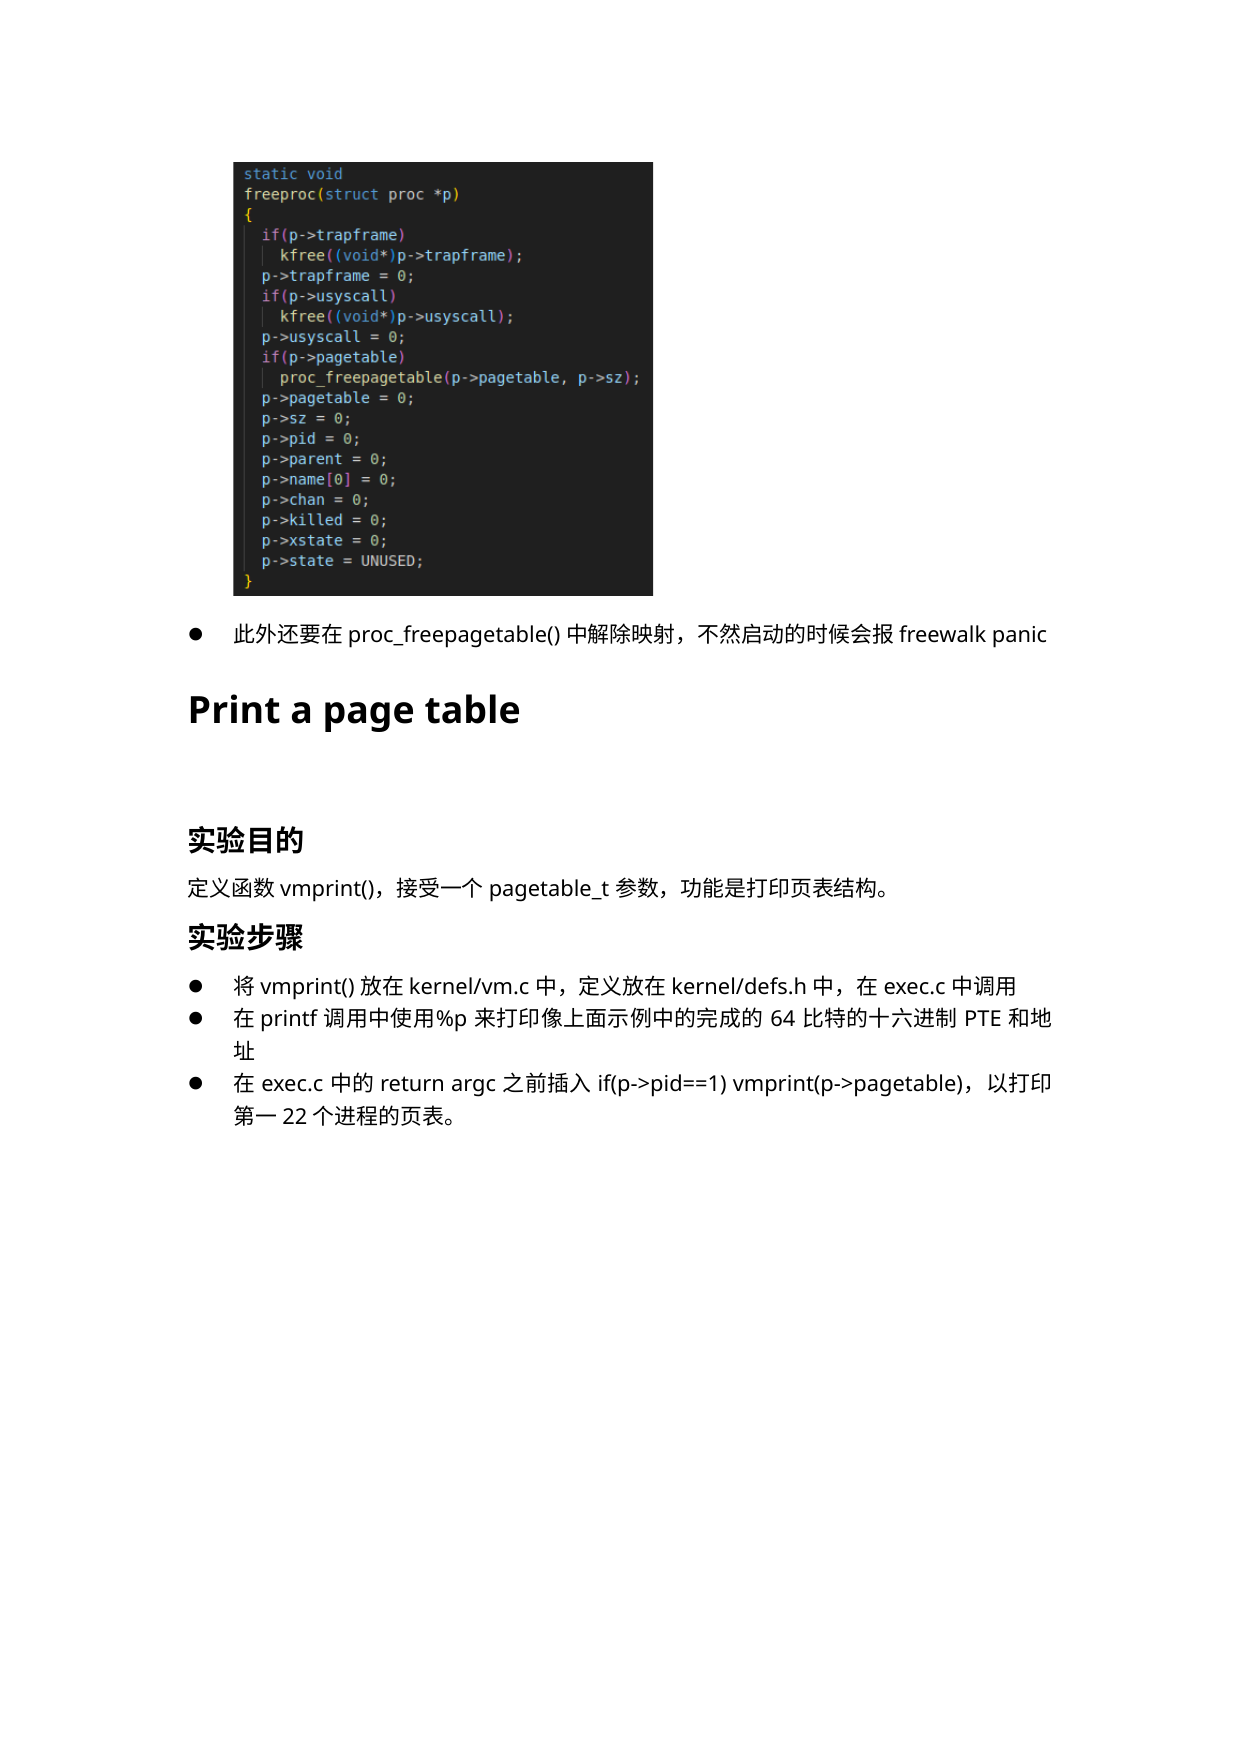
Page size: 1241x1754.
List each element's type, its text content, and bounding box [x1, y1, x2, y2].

subtitle Print a page table [187, 677, 1053, 742]
text 实验步骤 [187, 903, 1053, 968]
picture [233, 162, 654, 596]
list 将 vmprint() 放在 kernel/vm.c 中，定义放在 kernel/defs.h 中，在 exec.c 中调用 [187, 968, 1053, 1001]
list 在 exec.c 中的 return argc 之前插入 if(p->pid==1) vmprint(p->pagetable)，以打印第一 22 个进程的页表。 [187, 1066, 1053, 1131]
text 定义函数 vmprint()，接受⼀个 pagetable_t 参数，功能是打印⻚表结构。 [187, 871, 1053, 903]
text 实验目的 [187, 806, 1053, 871]
list 在printf 调用中使用%p 来打印像上面示例中的完成的 64 比特的十六进制 PTE 和地址 [187, 1001, 1053, 1066]
list 此外还要在 proc_freepagetable() 中解除映射，不然启动的时候会报 freewalk panic [187, 617, 1053, 649]
